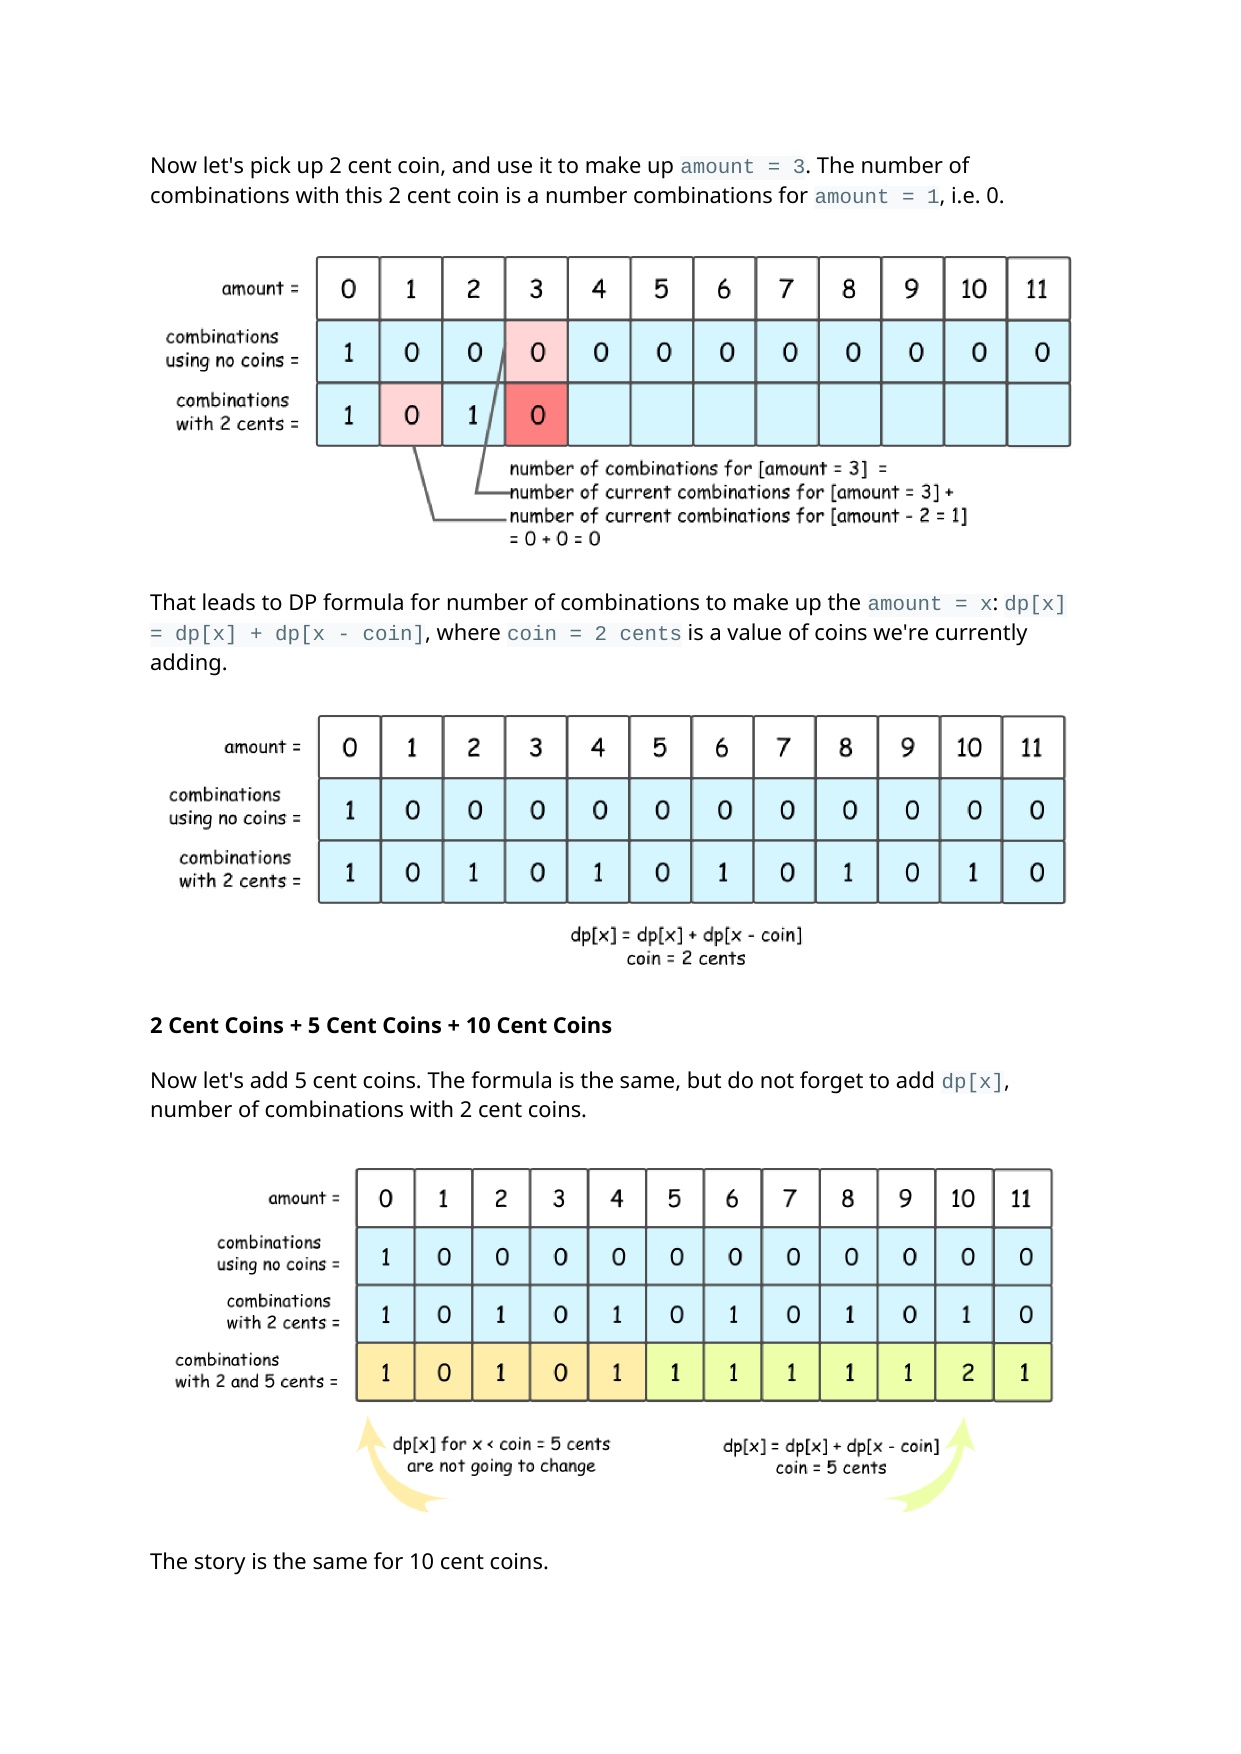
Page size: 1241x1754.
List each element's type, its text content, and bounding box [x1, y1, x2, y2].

picture [150, 234, 1091, 563]
text Now let's pick up 2 cent coin, and use it to make up amount = 3. The number of combinations with this 2 cent coin is a number combinations for amount = 1, i.e. 0. [150, 150, 1090, 209]
text That leads to DP formula for number of combinations to make up the amount = x: dp[x] = dp[x] + dp[x - coin], where coin = 2 cents is a value of coins we're currently adding. [150, 587, 1090, 677]
picture [150, 701, 1091, 985]
text 2 Cent Coins + 5 Cent Coins + 10 Cent Coins [150, 1010, 1090, 1040]
text The story is the same for 10 cent coins. [150, 1546, 1090, 1576]
picture [150, 1149, 1091, 1521]
text Now let's add 5 cent coins. The formula is the same, but do not forget to add dp[x], number of combinations with 2 cent coins. [150, 1065, 1090, 1124]
